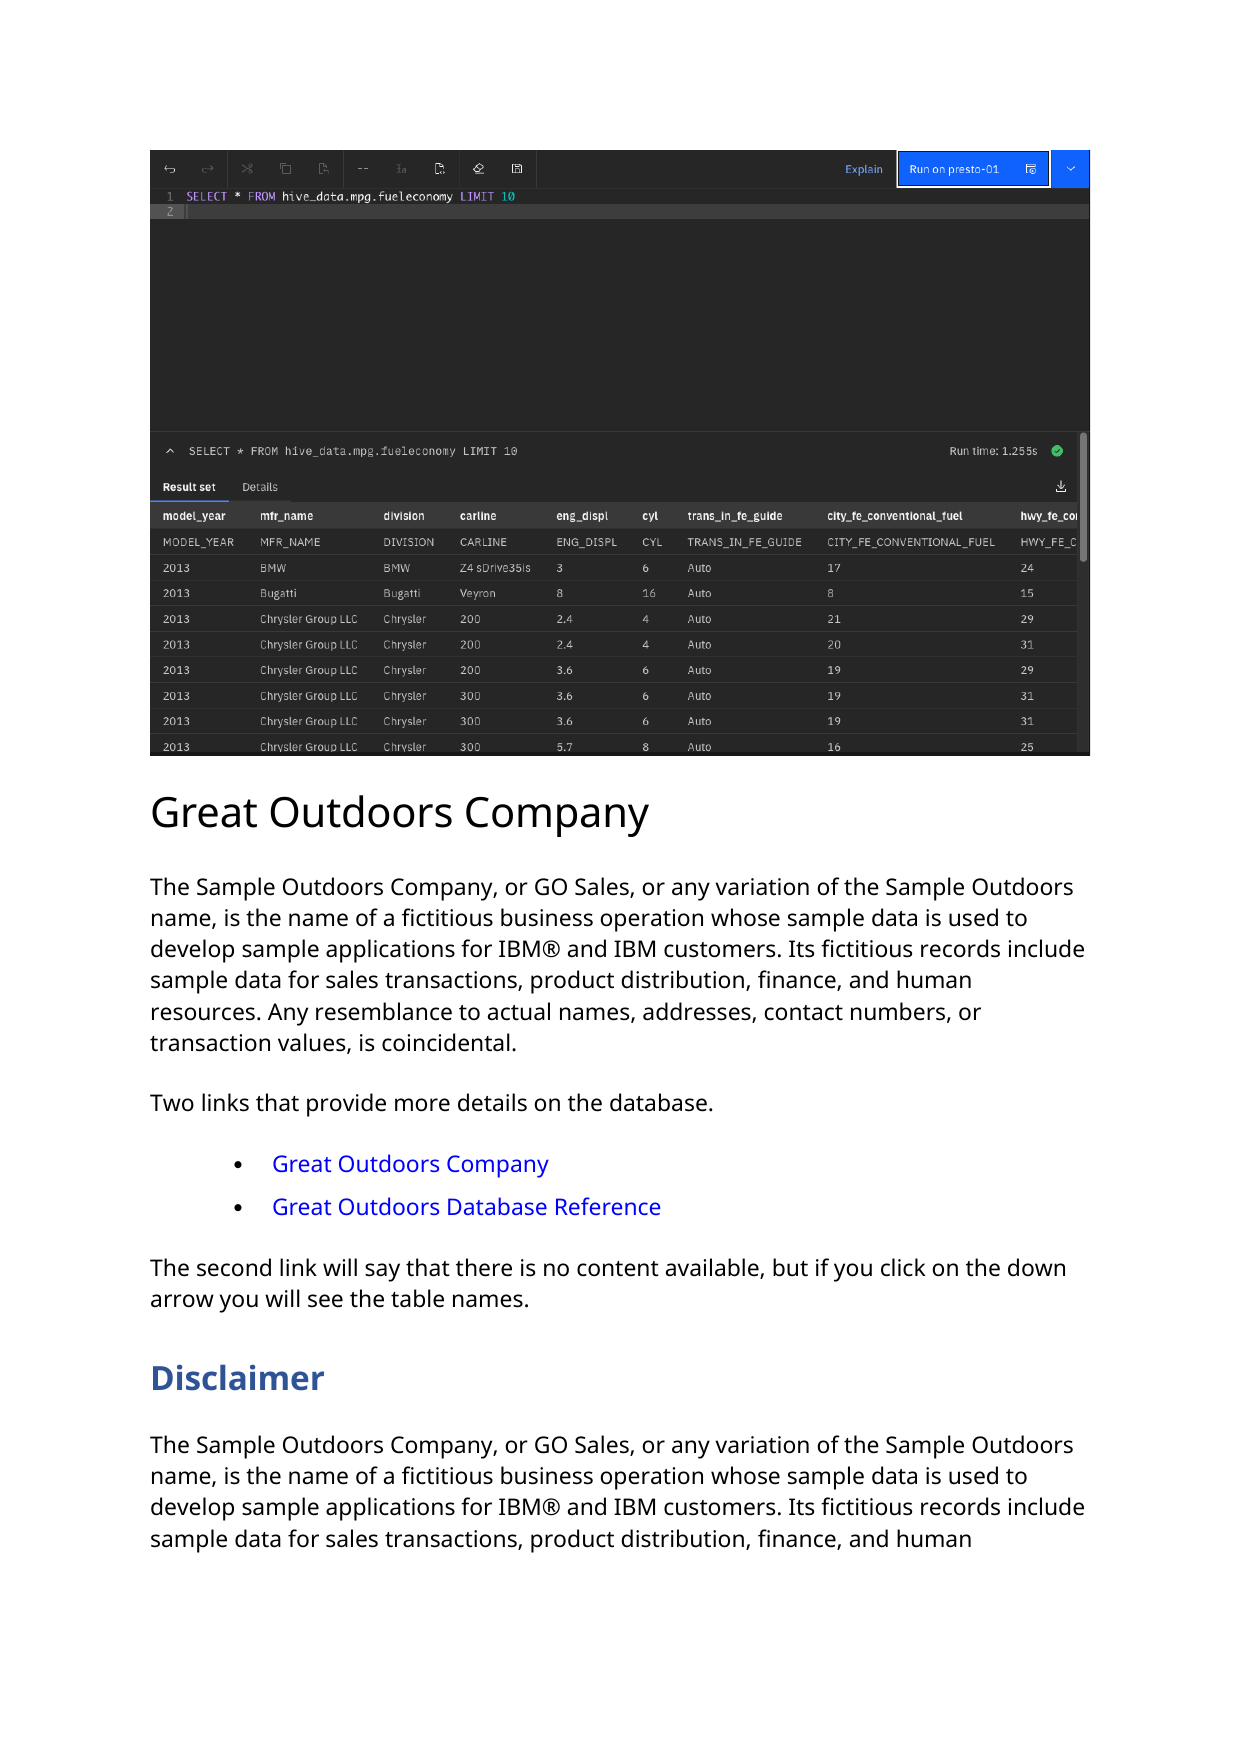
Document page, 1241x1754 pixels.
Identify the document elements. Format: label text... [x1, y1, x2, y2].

list Great Outdoors Database Reference [234, 1191, 1090, 1223]
text Two links that provide more details on the database. [150, 1087, 1090, 1118]
picture [150, 150, 1091, 756]
text The Sample Outdoors Company, or GO Sales, or any variation of the Sample Outdoors name, is the name of a fictitious business operation whose sample data is used to develop sample applications for IBM® and IBM customers. Its fictitious records include sample data for sales transactions, product distribution, finance, and human resources. Any resemblance to actual names, addresses, contact numbers, or transaction values, is coincidental. [150, 871, 1090, 1058]
subtitle Disclaimer [150, 1354, 1090, 1400]
list Great Outdoors Company [234, 1148, 1090, 1179]
text The second link will say that there is no content available, but if you click on the down arrow you will see the table names. [150, 1252, 1090, 1314]
subtitle Great Outdoors Company [150, 782, 1090, 839]
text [150, 1429, 1090, 1554]
